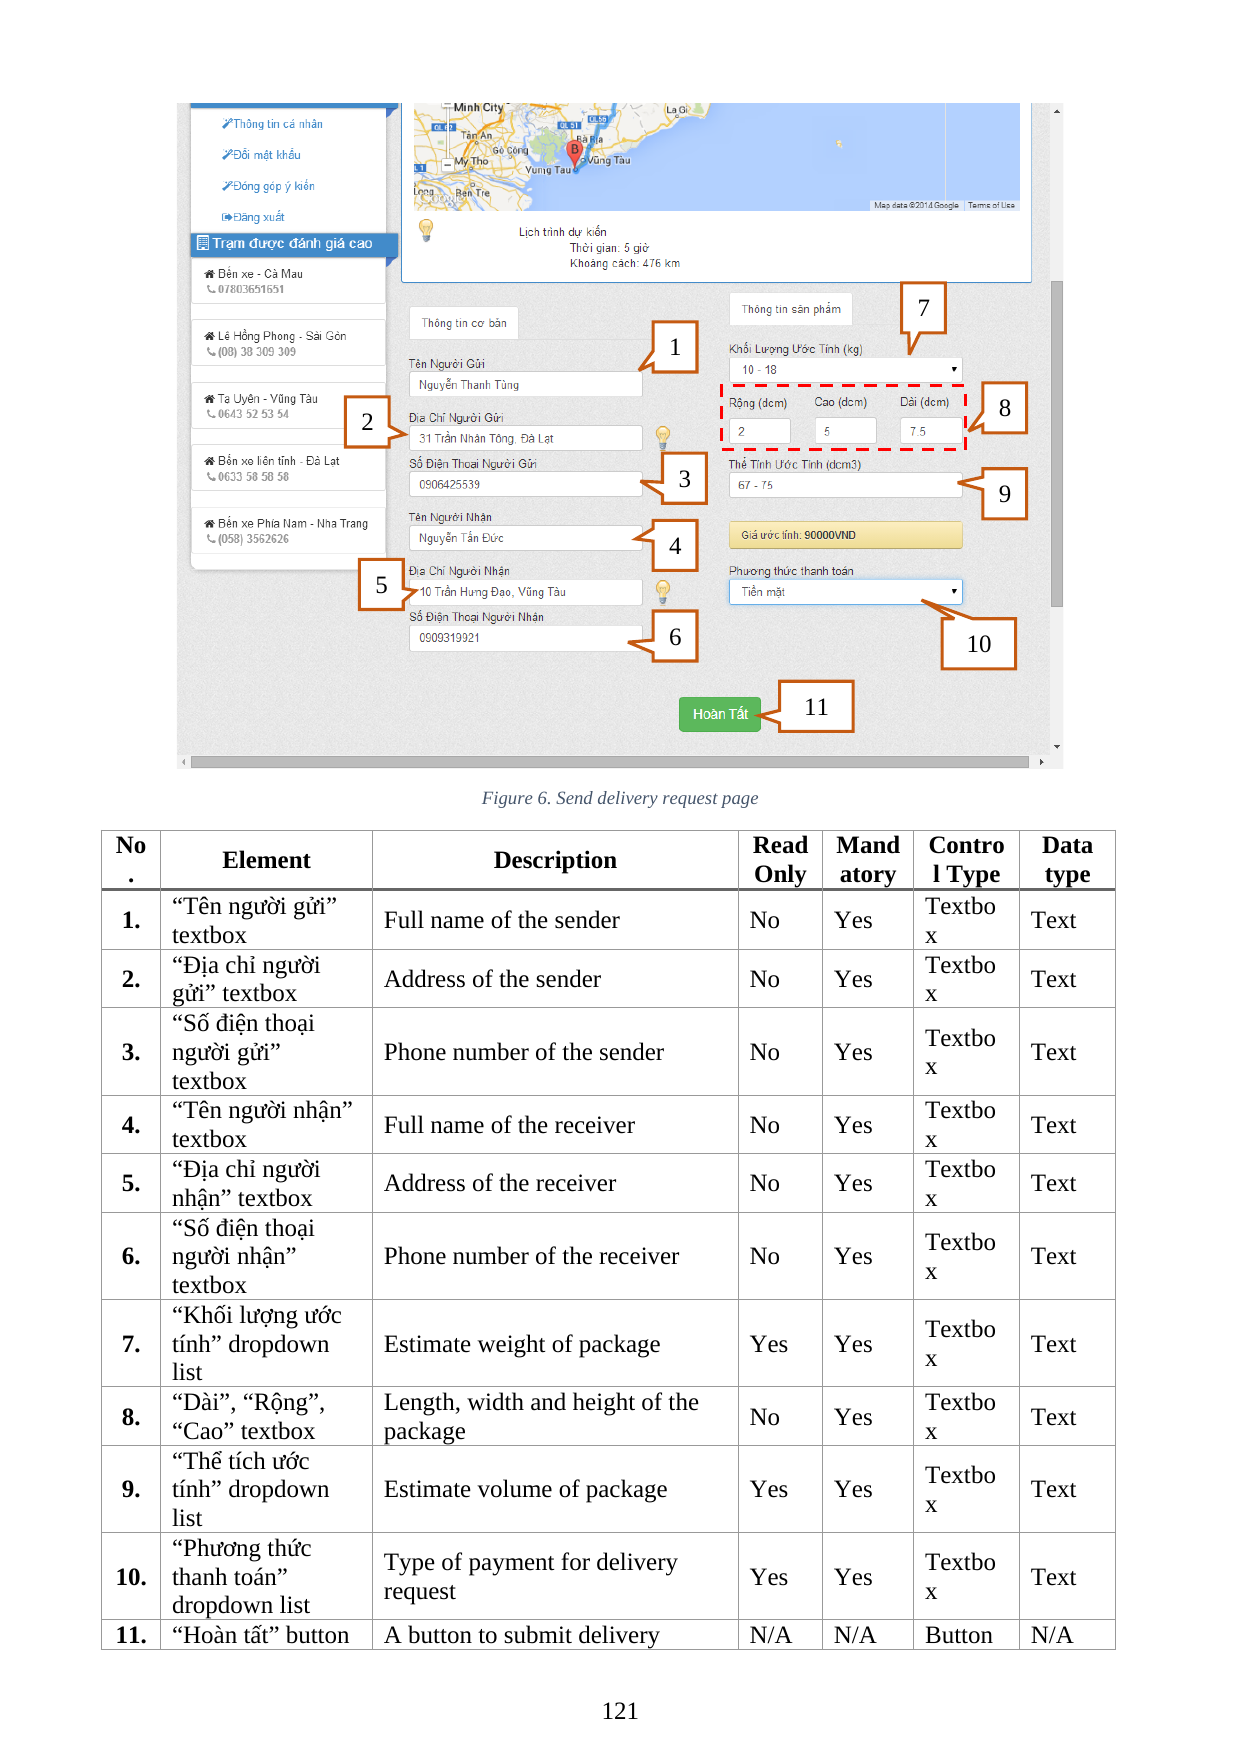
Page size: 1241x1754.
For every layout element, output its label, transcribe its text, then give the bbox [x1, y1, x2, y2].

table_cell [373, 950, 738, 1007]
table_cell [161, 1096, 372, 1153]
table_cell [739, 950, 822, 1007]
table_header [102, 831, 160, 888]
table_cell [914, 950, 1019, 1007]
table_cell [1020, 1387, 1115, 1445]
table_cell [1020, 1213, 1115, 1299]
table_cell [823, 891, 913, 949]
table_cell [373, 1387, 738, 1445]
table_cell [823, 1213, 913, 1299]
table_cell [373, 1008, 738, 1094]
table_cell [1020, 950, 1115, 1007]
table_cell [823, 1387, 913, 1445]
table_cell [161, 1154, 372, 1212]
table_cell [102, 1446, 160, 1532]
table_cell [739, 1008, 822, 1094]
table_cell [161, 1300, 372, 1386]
picture [176, 103, 1064, 769]
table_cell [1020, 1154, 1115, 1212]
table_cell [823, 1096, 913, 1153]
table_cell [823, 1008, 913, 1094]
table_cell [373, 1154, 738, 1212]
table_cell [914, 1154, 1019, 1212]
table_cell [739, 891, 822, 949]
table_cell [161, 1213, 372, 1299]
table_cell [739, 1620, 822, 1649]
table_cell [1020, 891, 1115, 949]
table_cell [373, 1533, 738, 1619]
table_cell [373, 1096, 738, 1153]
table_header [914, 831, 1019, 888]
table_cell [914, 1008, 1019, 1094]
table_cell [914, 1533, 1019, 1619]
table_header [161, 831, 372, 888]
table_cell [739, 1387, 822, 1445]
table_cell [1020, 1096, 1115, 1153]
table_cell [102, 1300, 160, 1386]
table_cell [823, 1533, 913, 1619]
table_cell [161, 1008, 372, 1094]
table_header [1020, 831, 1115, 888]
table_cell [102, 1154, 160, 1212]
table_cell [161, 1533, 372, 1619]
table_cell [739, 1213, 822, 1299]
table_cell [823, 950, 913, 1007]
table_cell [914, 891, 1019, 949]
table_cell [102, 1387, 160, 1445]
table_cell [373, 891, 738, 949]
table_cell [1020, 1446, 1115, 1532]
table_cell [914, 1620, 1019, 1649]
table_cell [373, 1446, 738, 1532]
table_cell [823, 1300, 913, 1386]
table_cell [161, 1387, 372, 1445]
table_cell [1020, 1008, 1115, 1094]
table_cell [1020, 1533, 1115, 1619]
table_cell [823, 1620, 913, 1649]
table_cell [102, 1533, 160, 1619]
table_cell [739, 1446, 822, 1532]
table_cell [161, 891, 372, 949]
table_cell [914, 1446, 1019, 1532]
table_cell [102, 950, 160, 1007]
text Figure 6. Send delivery request page [112, 787, 1128, 809]
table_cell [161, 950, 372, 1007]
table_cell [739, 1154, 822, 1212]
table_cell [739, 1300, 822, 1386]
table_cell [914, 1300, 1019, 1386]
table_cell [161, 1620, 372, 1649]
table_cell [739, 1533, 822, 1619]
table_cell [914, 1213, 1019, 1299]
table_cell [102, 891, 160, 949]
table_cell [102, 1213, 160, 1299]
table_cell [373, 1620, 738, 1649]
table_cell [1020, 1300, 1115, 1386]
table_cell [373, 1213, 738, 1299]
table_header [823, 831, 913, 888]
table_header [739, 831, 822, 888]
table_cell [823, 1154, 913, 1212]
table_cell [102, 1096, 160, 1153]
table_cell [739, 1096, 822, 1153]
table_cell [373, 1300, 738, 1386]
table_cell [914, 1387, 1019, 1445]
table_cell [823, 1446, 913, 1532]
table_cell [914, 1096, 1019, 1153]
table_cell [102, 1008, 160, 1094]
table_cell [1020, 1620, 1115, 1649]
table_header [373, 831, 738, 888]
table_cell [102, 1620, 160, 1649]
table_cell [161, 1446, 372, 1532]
